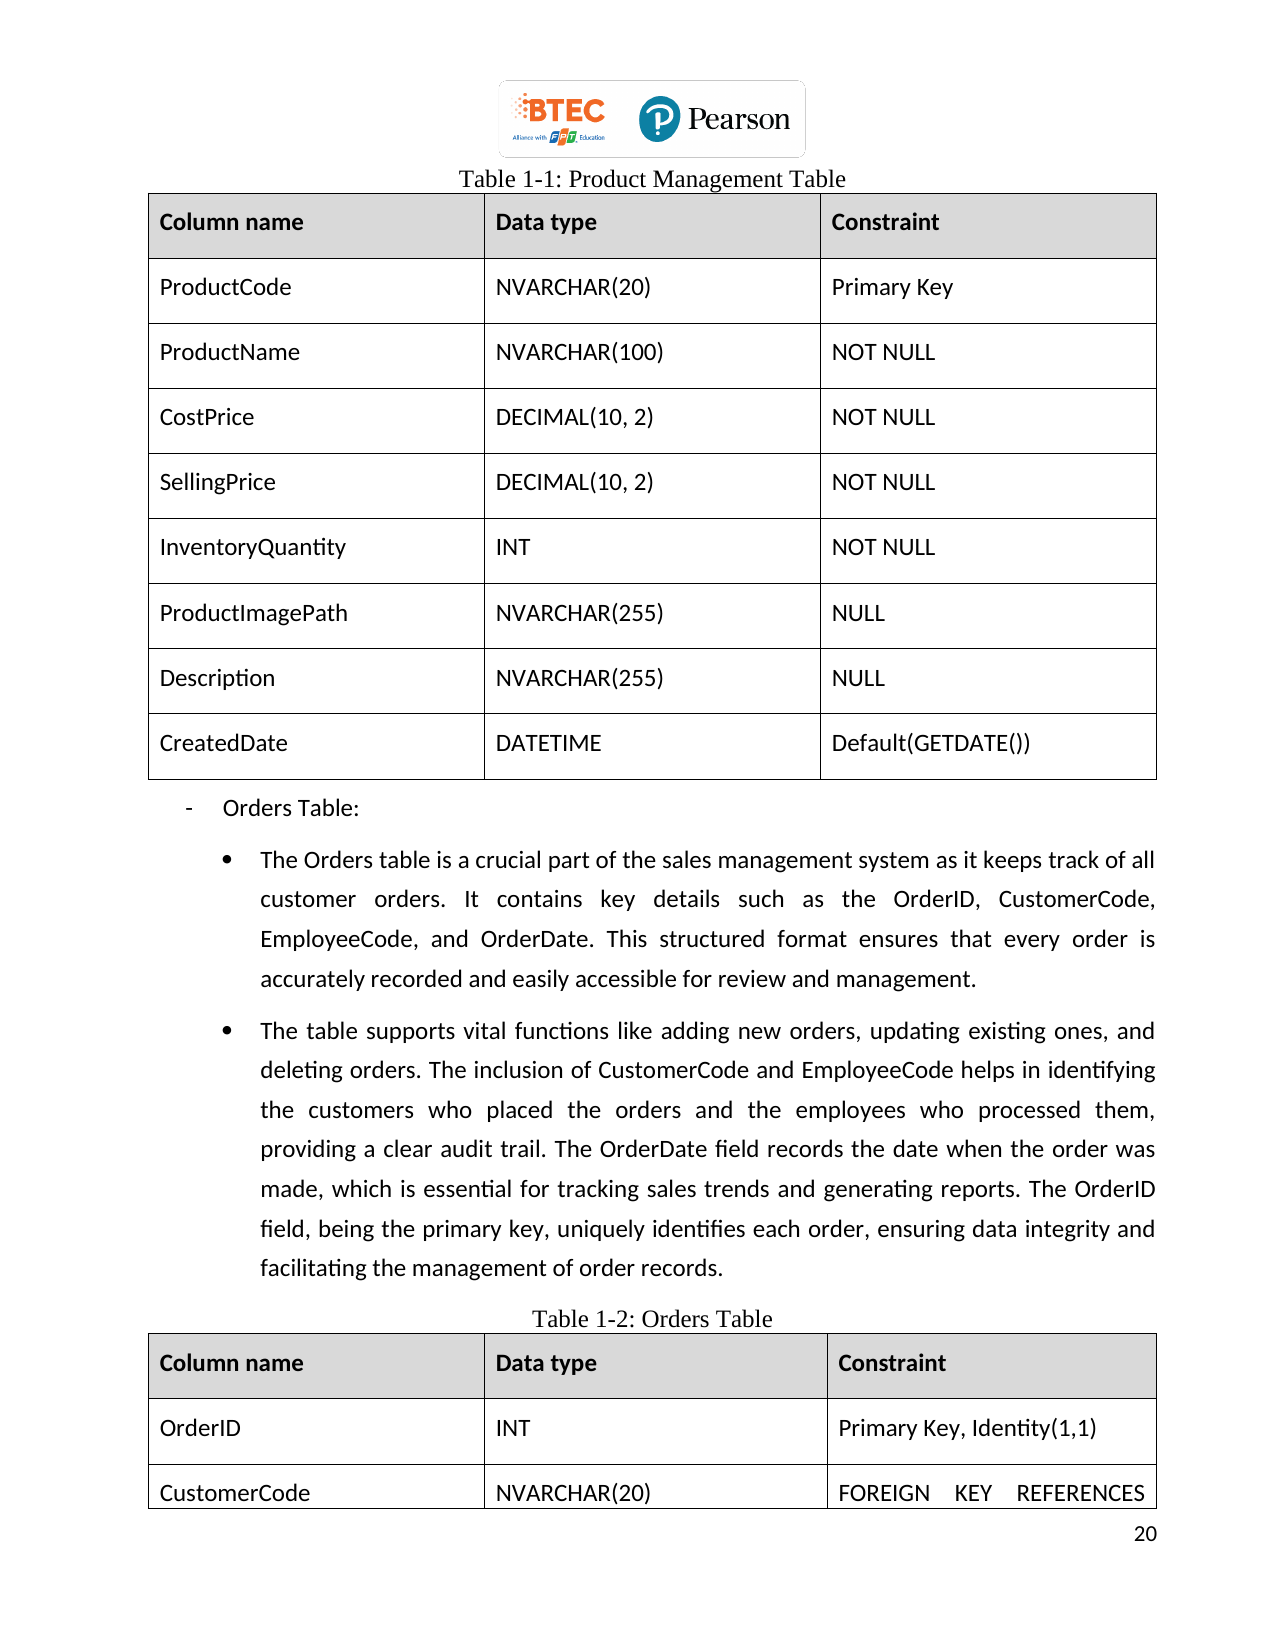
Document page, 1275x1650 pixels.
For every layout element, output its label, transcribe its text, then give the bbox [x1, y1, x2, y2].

table_cell INT [485, 1399, 827, 1463]
table_cell CostPrice [149, 389, 484, 453]
table_cell CustomerCode [149, 1465, 484, 1507]
table_cell SellingPrice [149, 454, 484, 518]
table_cell ProductName [149, 324, 484, 388]
table_cell InventoryQuantity [149, 519, 484, 583]
table_header Constraint [828, 1334, 1156, 1398]
table_cell NOT NULL [821, 519, 1156, 583]
table_cell DATETIME [485, 714, 820, 778]
table_cell NVARCHAR(100) [485, 324, 820, 388]
table_cell NVARCHAR(20) [485, 259, 820, 323]
text Table 1-2: Orders Table [148, 1304, 1157, 1333]
table_header Data type [485, 194, 820, 258]
table_cell DECIMAL(10, 2) [485, 389, 820, 453]
table_cell NULL [821, 649, 1156, 713]
table_cell NOT NULL [821, 389, 1156, 453]
table_cell NVARCHAR(255) [485, 649, 820, 713]
table_header Data type [485, 1334, 827, 1398]
table_cell ProductImagePath [149, 584, 484, 648]
list Orders Table: [185, 792, 1157, 822]
table_cell CreatedDate [149, 714, 484, 778]
table_cell NULL [821, 584, 1156, 648]
table_cell Primary Key [821, 259, 1156, 323]
table_cell NOT NULL [821, 454, 1156, 518]
list The Orders table is a crucial part of the sales management system as it keeps track of all customer orders. It contains key details such as the OrderID, CustomerCode, EmployeeCode, and OrderDate. This structured format ensures that every order is accurately recorded and easily accessible for review and management. [223, 844, 1157, 993]
table_header Column name [149, 1334, 484, 1398]
table_cell OrderID [149, 1399, 484, 1463]
table_cell Description [149, 649, 484, 713]
table_cell Primary Key, Identity(1,1) [828, 1399, 1156, 1463]
table_cell FOREIGN KEY REFERENCES Customers(CustomerCode) [828, 1465, 1156, 1507]
table_header Column name [149, 194, 484, 258]
table_cell ProductCode [149, 259, 484, 323]
table_cell NVARCHAR(255) [485, 584, 820, 648]
picture [492, 75, 812, 164]
list The table supports vital functions like adding new orders, updating existing ones, and deleting orders. The inclusion of CustomerCode and EmployeeCode helps in identifying the customers who placed the orders and the employees who processed them, providing a clear audit trail. The OrderDate field records the date when the order was made, which is essential for tracking sales trends and generating reports. The OrderID field, being the primary key, uniquely identifies each order, ensuring data integrity and facilitating the management of order records. [223, 1015, 1157, 1283]
table_cell Default(GETDATE()) [821, 714, 1156, 778]
table_cell NVARCHAR(20) [485, 1465, 827, 1507]
text Table 1-1: Product Management Table [148, 164, 1157, 192]
table_cell DECIMAL(10, 2) [485, 454, 820, 518]
table_cell INT [485, 519, 820, 583]
table_header Constraint [821, 194, 1156, 258]
table_cell NOT NULL [821, 324, 1156, 388]
